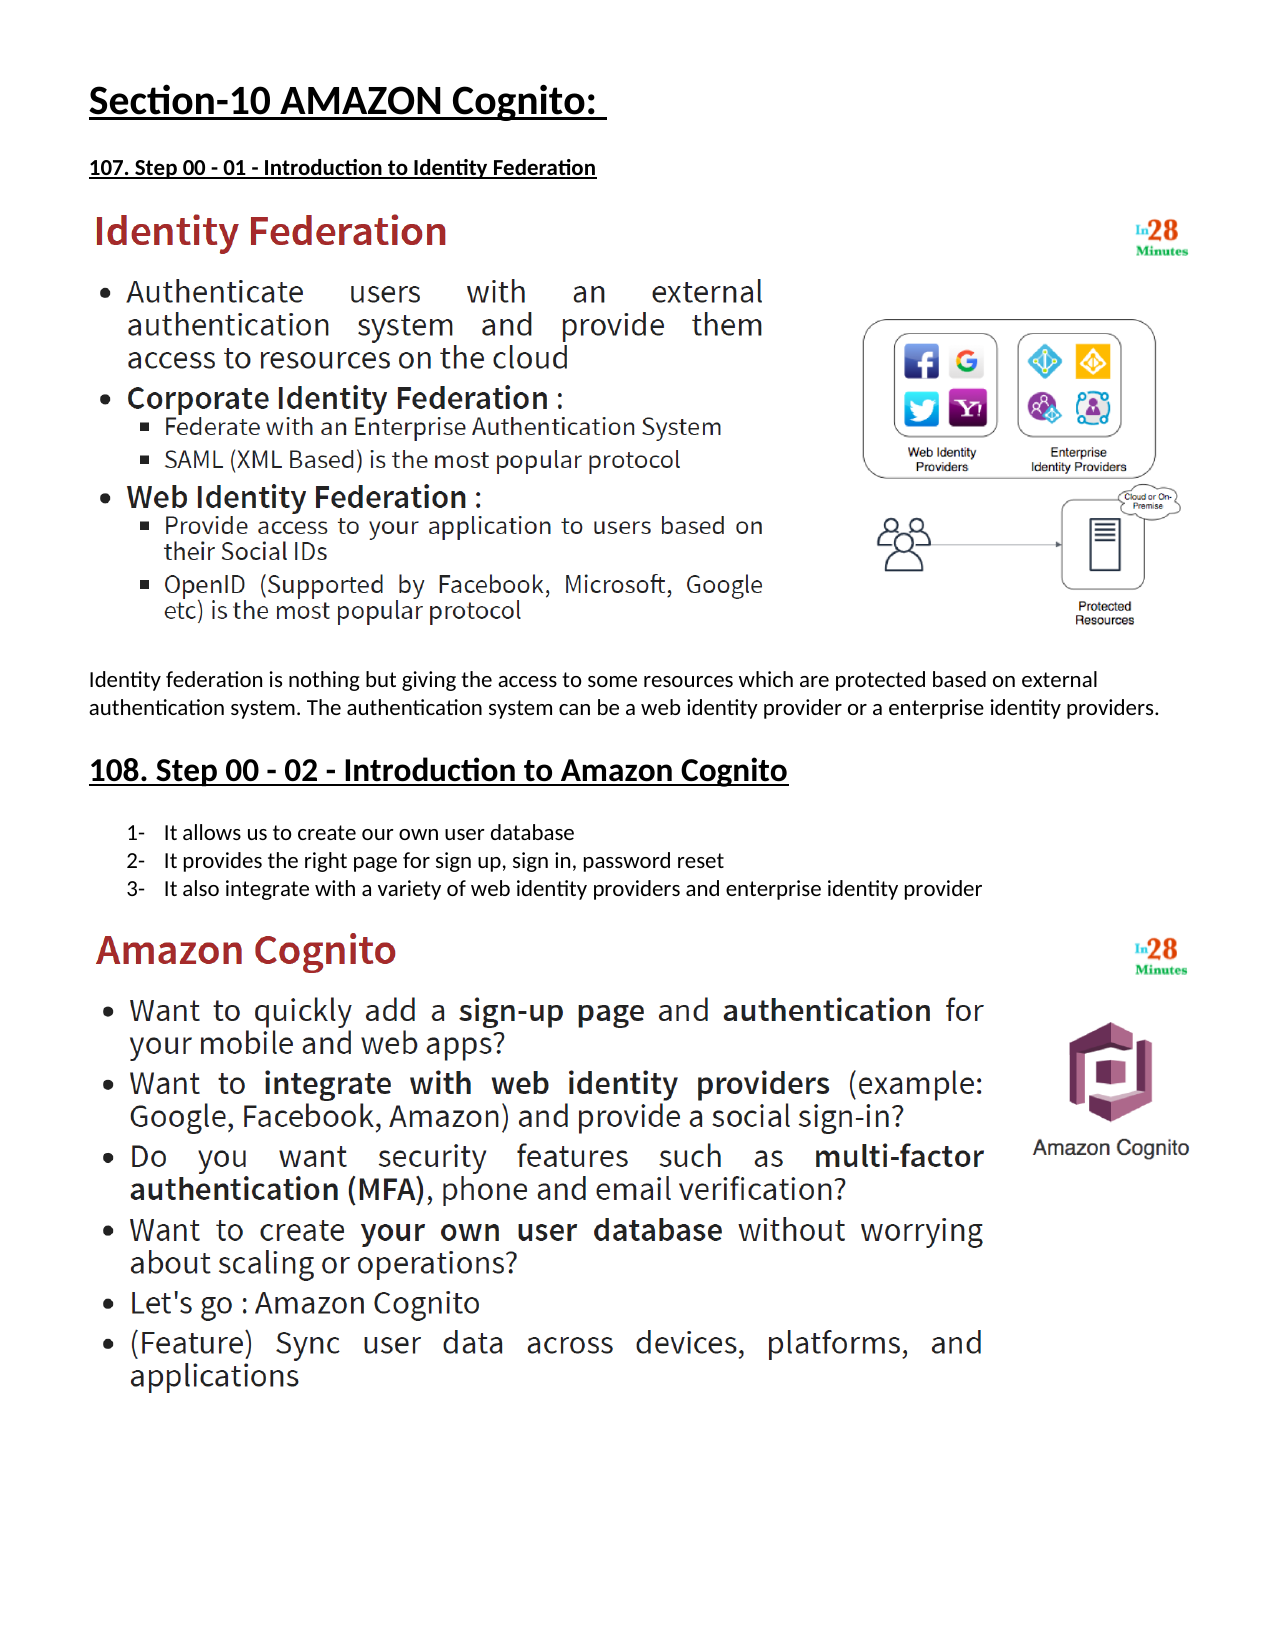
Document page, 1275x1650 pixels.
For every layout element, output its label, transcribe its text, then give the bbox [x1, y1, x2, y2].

list It also integrate with a variety of web identity providers and enterprise identity provider [126, 874, 1196, 902]
picture [88, 930, 1197, 1394]
text 108. Step 00 - 02 - Introduction to Amazon Cognito [89, 749, 1196, 790]
picture [88, 209, 1197, 638]
text Identity federation is nothing but giving the access to some resources which are protected based on external authentication system. The authentication system can be a web identity provider or a enterprise identity providers. [89, 665, 1196, 721]
list It provides the right page for sign up, sign in, password reset [126, 846, 1196, 874]
list It allows us to create our own user database [126, 818, 1196, 846]
text Section-10 AMAZON Cognito: [89, 74, 1196, 125]
text 107. Step 00 - 01 - Introduction to Identity Federation [89, 153, 1196, 181]
